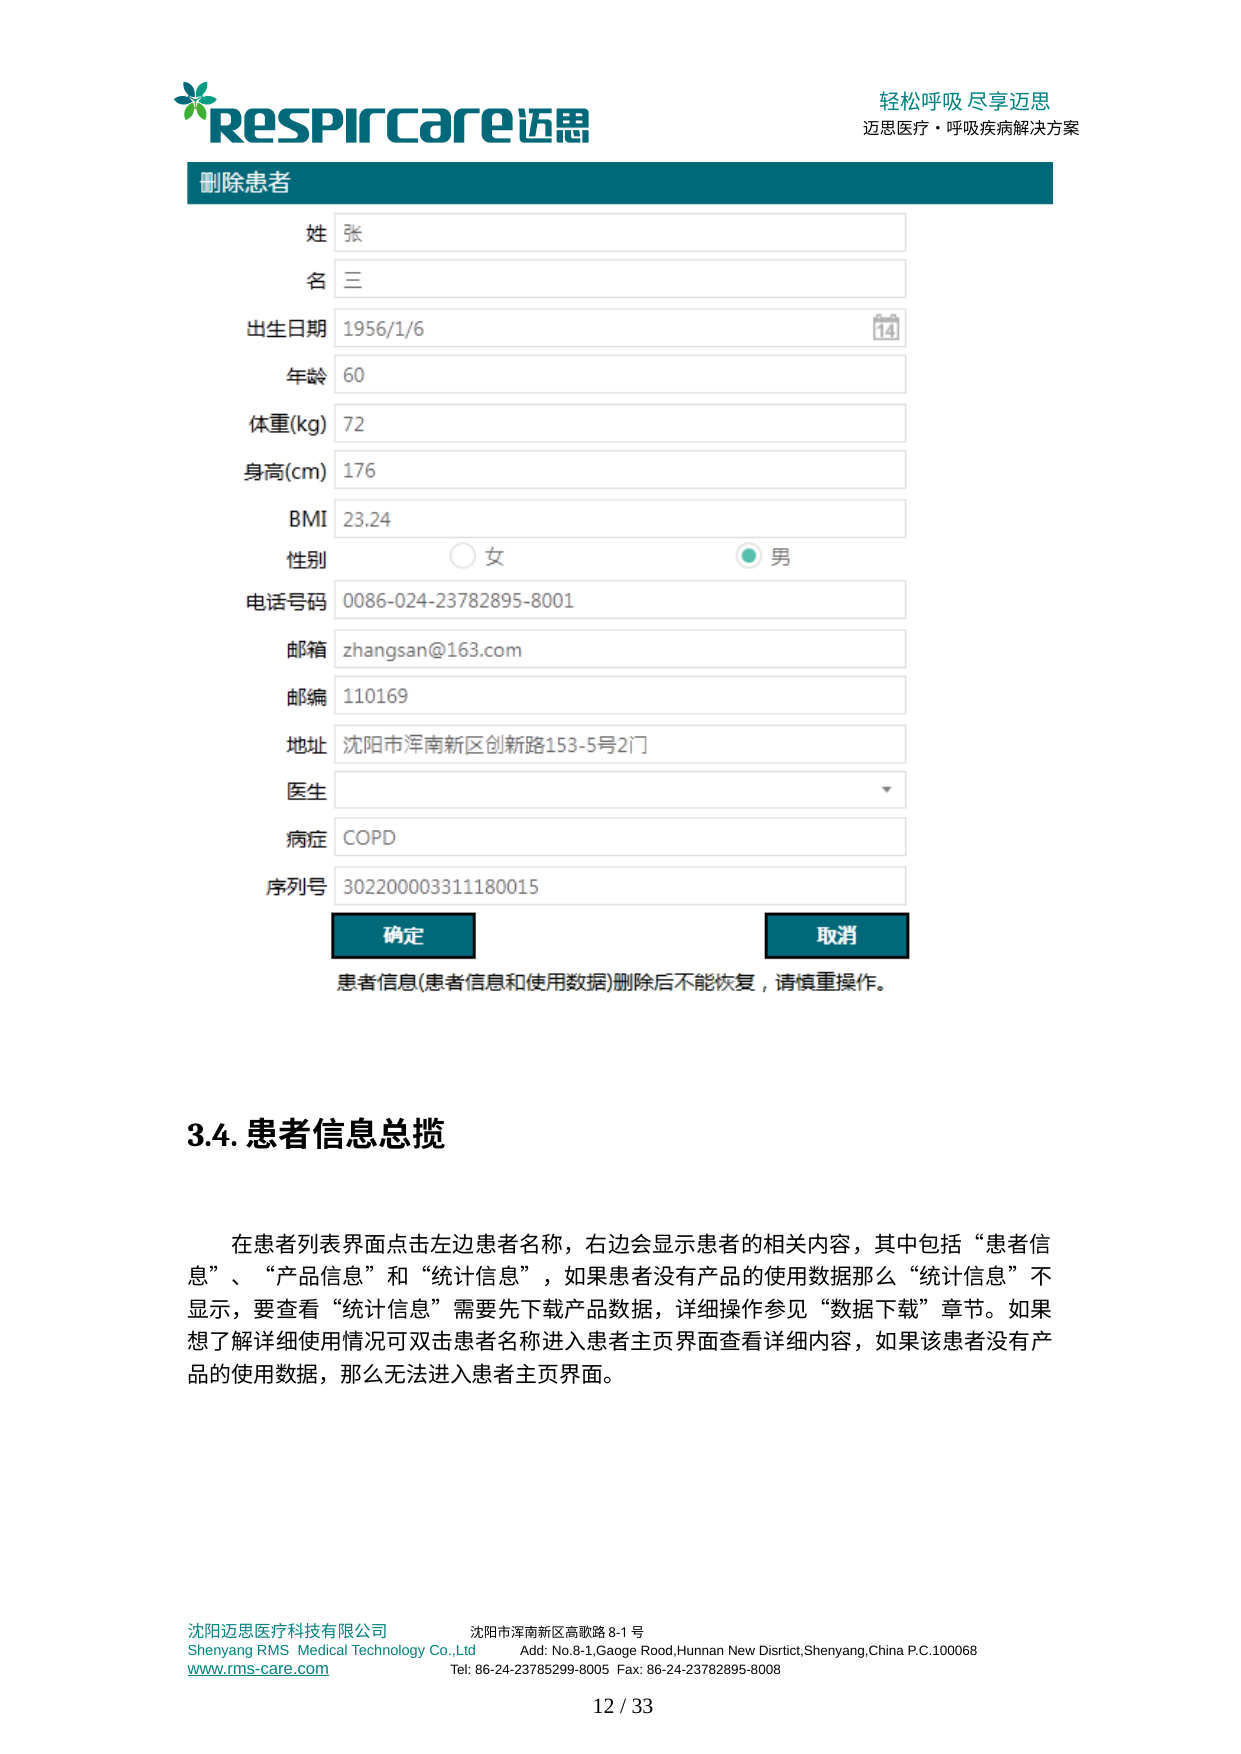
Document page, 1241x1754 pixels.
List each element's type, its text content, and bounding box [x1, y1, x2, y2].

picture [187, 162, 1053, 1043]
subtitle 3.4. 患者信息总揽 [187, 1099, 1053, 1164]
picture [168, 77, 594, 147]
text 在患者列表界面点击左边患者名称，右边会显示患者的相关内容，其中包括“患者信息”、“产品信息”和“统计信息”，如果患者没有产品的使用数据那么“统计信息”不显示，要查看“统计信息”需要先下载产品数据，详细操作参见“数据下载”章节。如果想了解详细使用情况可双击患者名称进入患者主页界面查看详细内容，如果该患者没有产品的使用数据，那么无法进入患者主页界面。 [187, 1226, 1053, 1389]
